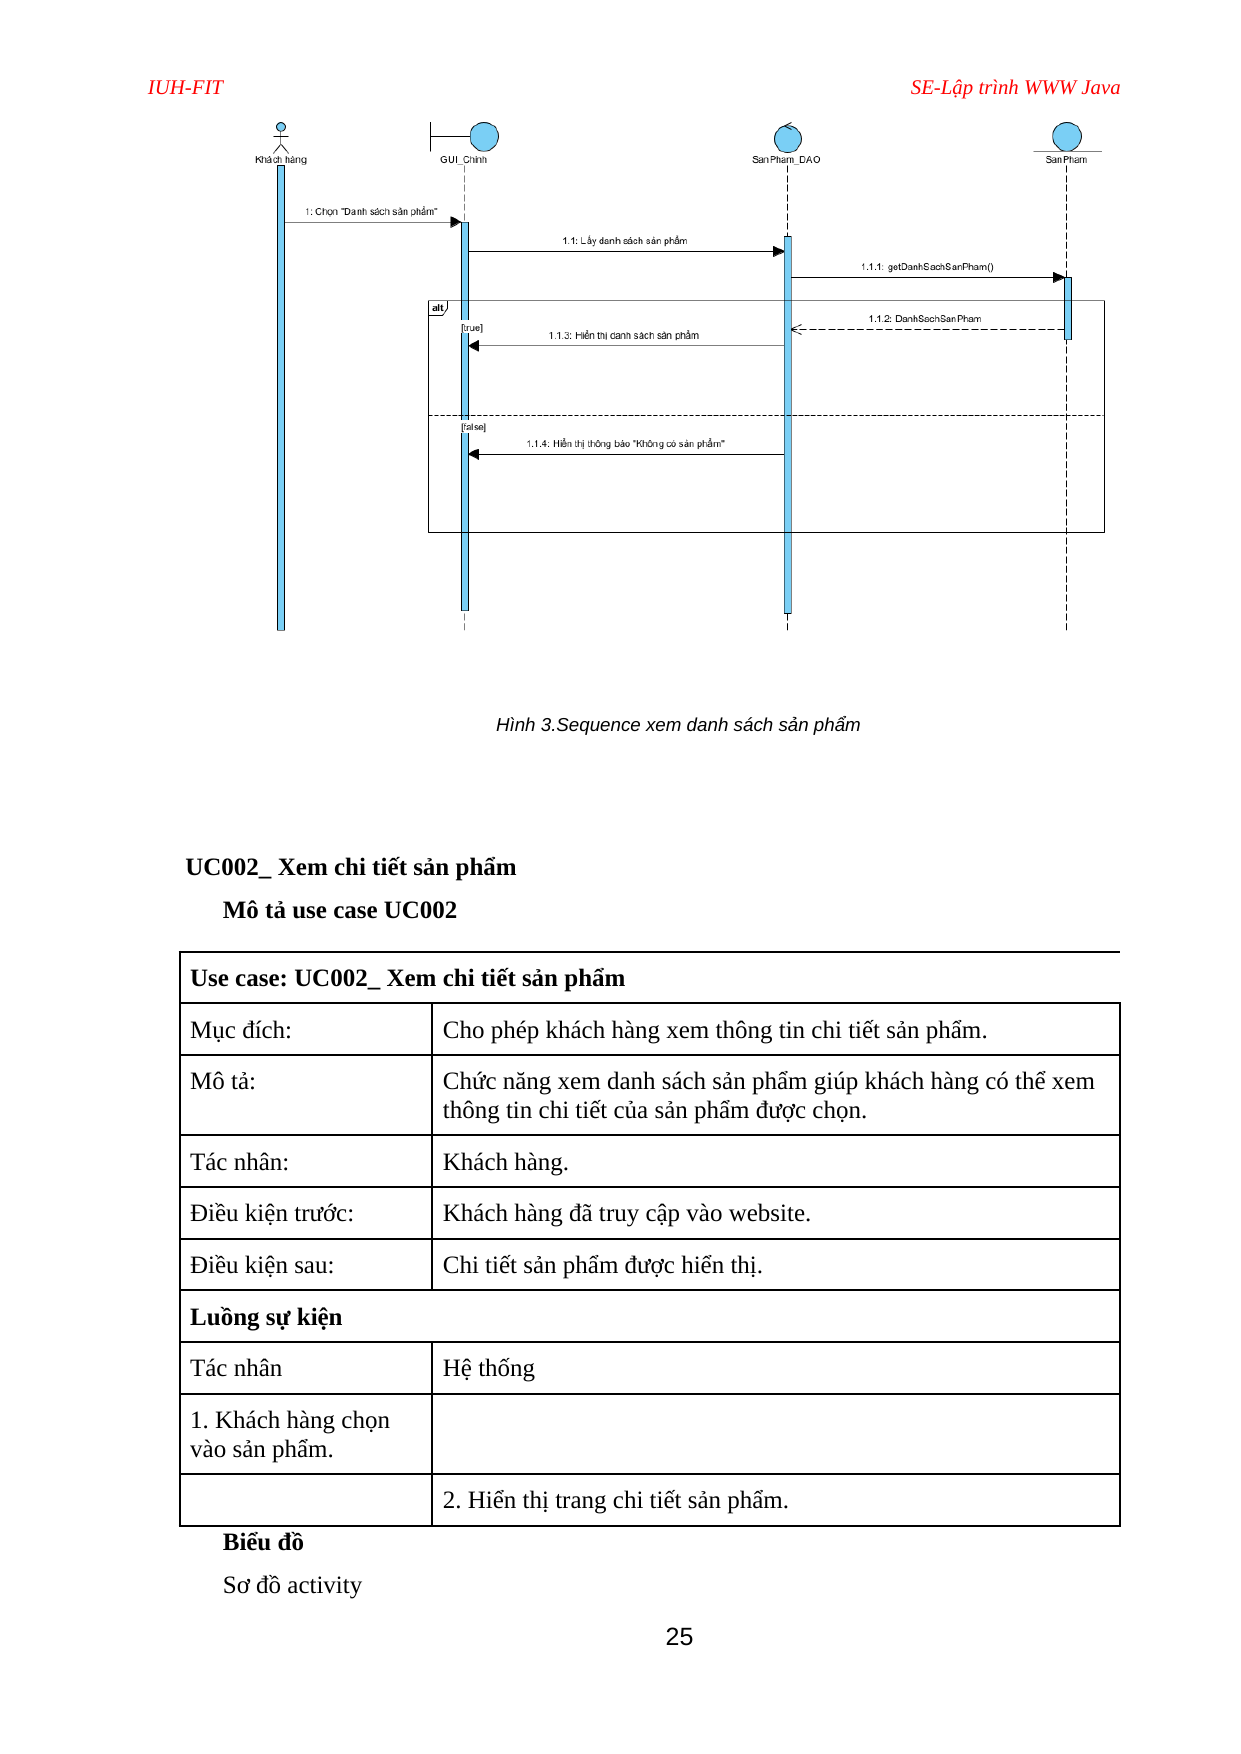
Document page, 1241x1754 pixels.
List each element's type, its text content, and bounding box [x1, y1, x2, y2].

table_cell Luồng sự kiện [181, 1291, 1119, 1341]
table_cell Mục đích: [181, 1004, 431, 1054]
table_header Use case: UC002_ Xem chi tiết sản phẩm [181, 953, 1120, 1002]
table_cell Khách hàng. [433, 1136, 1119, 1186]
table_cell Điều kiện trước: [181, 1188, 431, 1238]
table_cell [433, 1395, 1119, 1473]
table_cell Khách hàng đã truy cập vào website. [433, 1188, 1119, 1238]
table_cell Mô tả: [181, 1056, 431, 1134]
table_cell Tác nhân [181, 1343, 431, 1393]
text UC002_ Xem chi tiết sản phẩm [185, 852, 1152, 881]
table_cell Hệ thống [433, 1343, 1119, 1393]
table_cell 1. Khách hàng chọn vào sản phẩm. [181, 1395, 431, 1473]
list Biểu đồ [223, 1527, 1152, 1556]
table_cell 2. Hiển thị trang chi tiết sản phẩm. [433, 1475, 1119, 1525]
table_cell Tác nhân: [181, 1136, 431, 1186]
text Sơ đồ activity [148, 1570, 1152, 1599]
list Mô tả use case UC002 [223, 895, 1152, 924]
table_cell Điều kiện sau: [181, 1240, 431, 1289]
text Hình 3.Sequence xem danh sách sản phẩm [148, 714, 1152, 736]
table_cell Chức năng xem danh sách sản phẩm giúp khách hàng có thể xem thông tin chi tiết của sản phẩm được chọn. [433, 1056, 1119, 1134]
table_cell [181, 1475, 431, 1525]
table_cell Cho phép khách hàng xem thông tin chi tiết sản phẩm. [433, 1004, 1119, 1054]
picture [222, 106, 1163, 695]
table_cell Chi tiết sản phẩm được hiển thị. [433, 1240, 1119, 1289]
